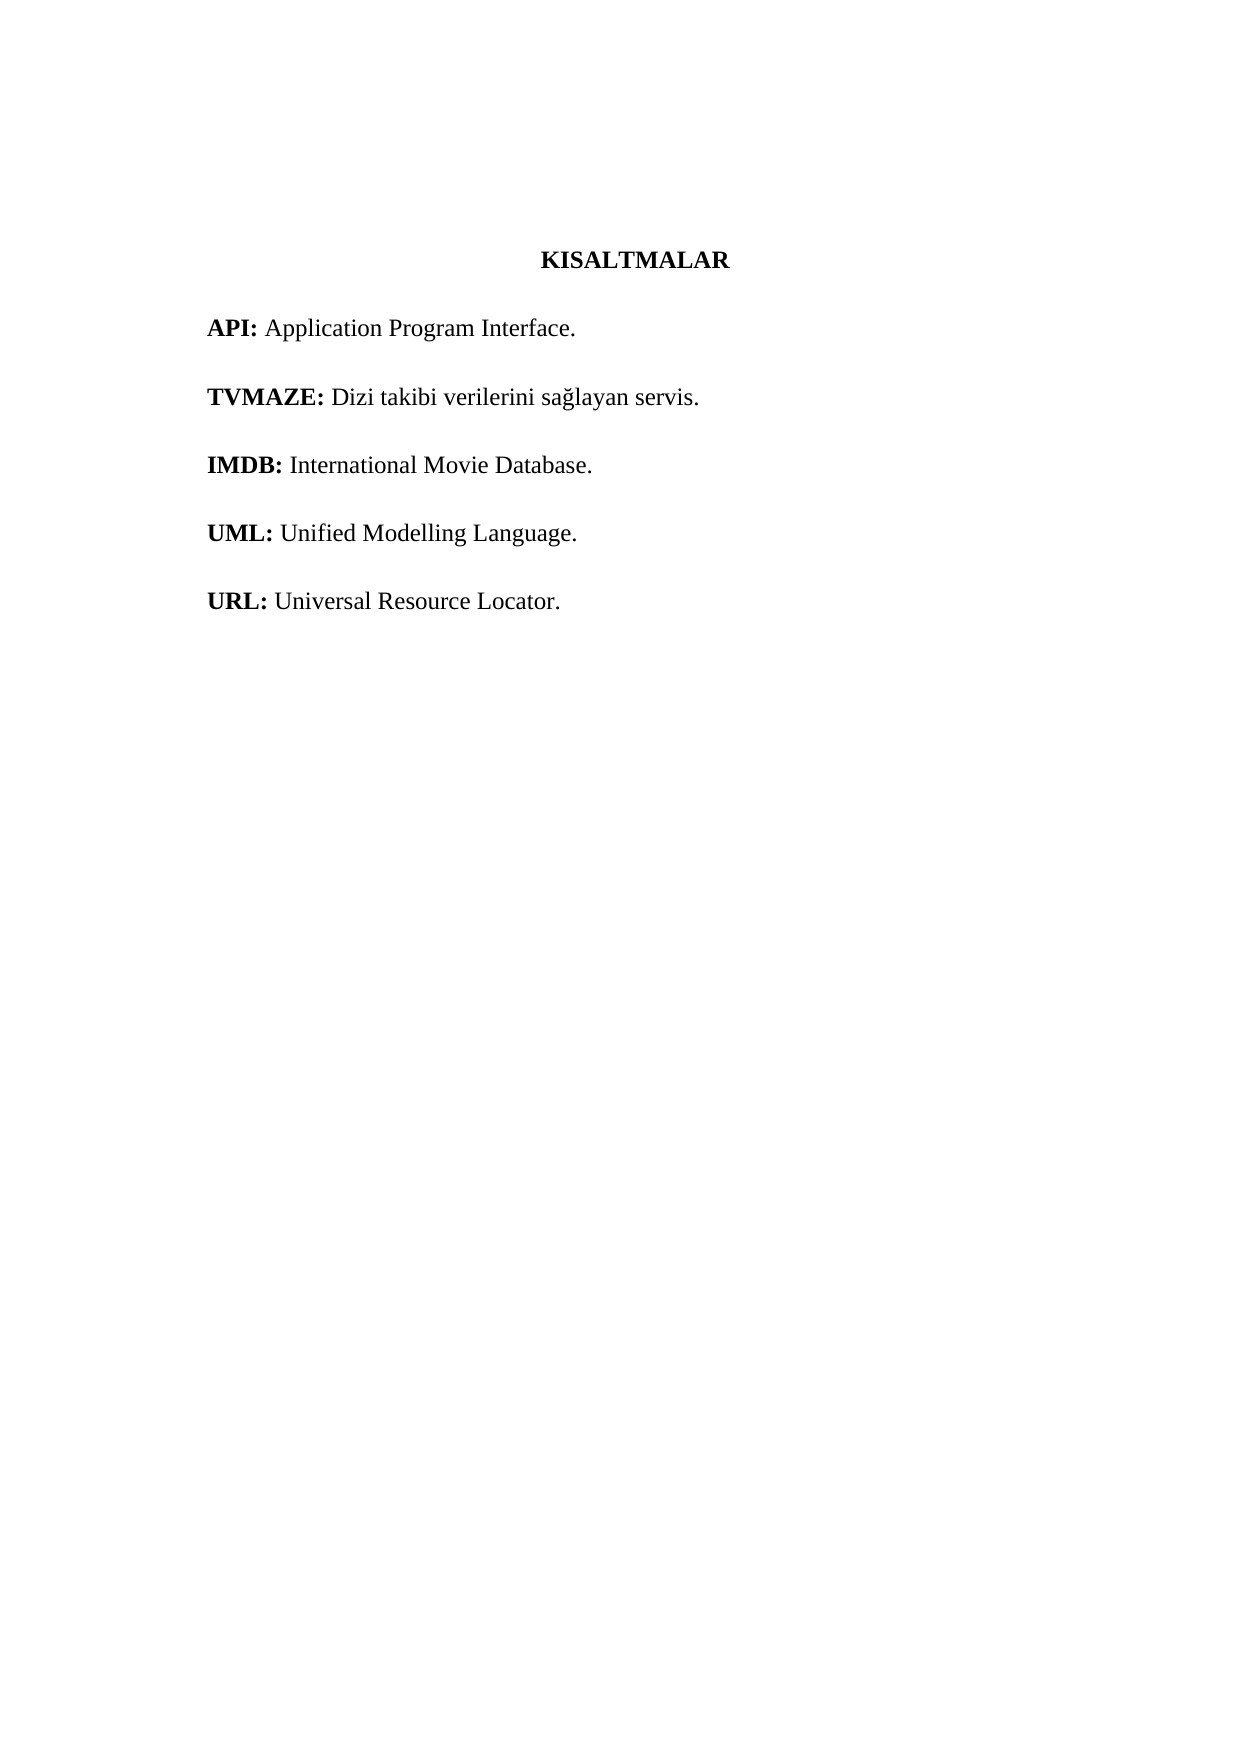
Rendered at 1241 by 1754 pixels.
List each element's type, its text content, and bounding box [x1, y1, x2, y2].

text TVMAZE: Dizi takibi verilerini sağlayan servis. [207, 382, 1063, 410]
text UML: Unified Modelling Language. [207, 518, 1063, 547]
text API: Application Program Interface. [207, 313, 1063, 342]
text URL: Universal Resource Locator. [207, 586, 1063, 615]
text IMDB: International Movie Database. [207, 450, 1063, 478]
text KISALTMALAR [207, 245, 1063, 274]
